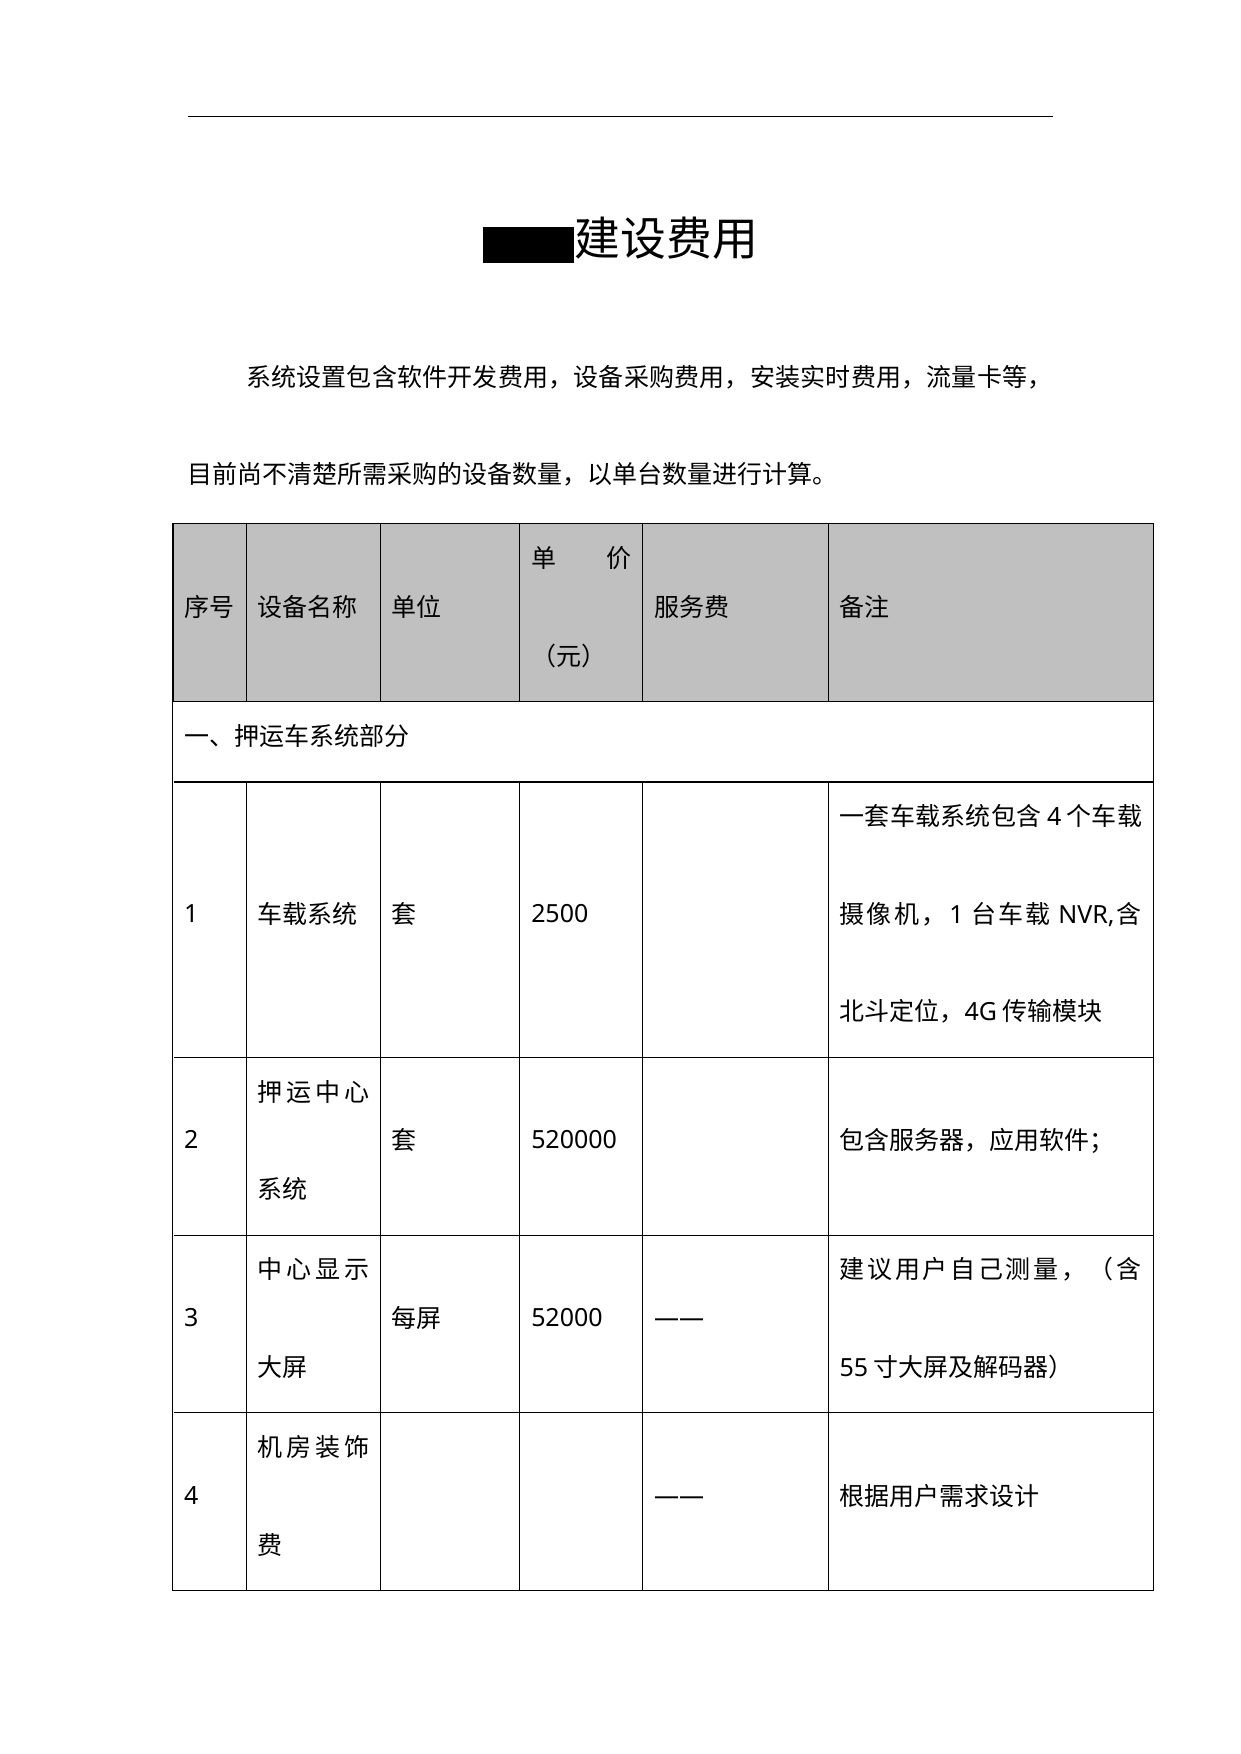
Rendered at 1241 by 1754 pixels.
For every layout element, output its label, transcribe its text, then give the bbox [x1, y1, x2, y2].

table_cell 520000 [520, 1058, 642, 1234]
table_cell 建议用户自己测量，（含55寸大屏及解码器） [829, 1236, 1153, 1412]
table_cell 4 [173, 1412, 246, 1590]
table_cell 中心显示大屏 [247, 1236, 380, 1412]
table_cell 3 [173, 1235, 246, 1412]
table_header 设备名称 [247, 524, 380, 701]
subtitle 建设费用 [187, 187, 1053, 284]
table_cell 2 [173, 1057, 246, 1234]
table_cell 根据用户需求设计 [829, 1413, 1153, 1590]
table_cell 52000 [520, 1236, 642, 1412]
table_cell [520, 1413, 642, 1590]
table_cell 押运中心系统 [247, 1058, 380, 1234]
table_header 服务费 [643, 524, 828, 701]
table_header 序号 [174, 524, 246, 701]
table_cell —— [643, 1413, 828, 1590]
table_cell [381, 1413, 519, 1590]
table_header 备注 [829, 524, 1153, 701]
table_cell 一套车载系统包含4个车载摄像机，1台车载NVR,含北斗定位，4G传输模块 [829, 783, 1153, 1057]
table_header 单价（元） [520, 524, 642, 701]
table_cell 每屏 [381, 1236, 519, 1412]
table_cell 包含服务器，应用软件； [829, 1058, 1153, 1234]
table_cell 套 [381, 783, 519, 1057]
table_cell 套 [381, 1058, 519, 1234]
table_cell 机房装饰费 [247, 1413, 380, 1590]
table_cell —— [643, 1236, 828, 1412]
table_cell 车载系统 [247, 783, 380, 1057]
table_header 单位 [381, 524, 519, 701]
table_cell 1 [173, 781, 246, 1057]
text 系统设置包含软件开发费用，设备采购费用，安装实时费用，流量卡等，目前尚不清楚所需采购的设备数量，以单台数量进行计算。 [187, 343, 1053, 505]
table_cell [643, 1058, 828, 1234]
table_cell 一、押运车系统部分 [173, 702, 1153, 781]
table_cell [643, 783, 828, 1057]
table_cell 2500 [520, 783, 642, 1057]
